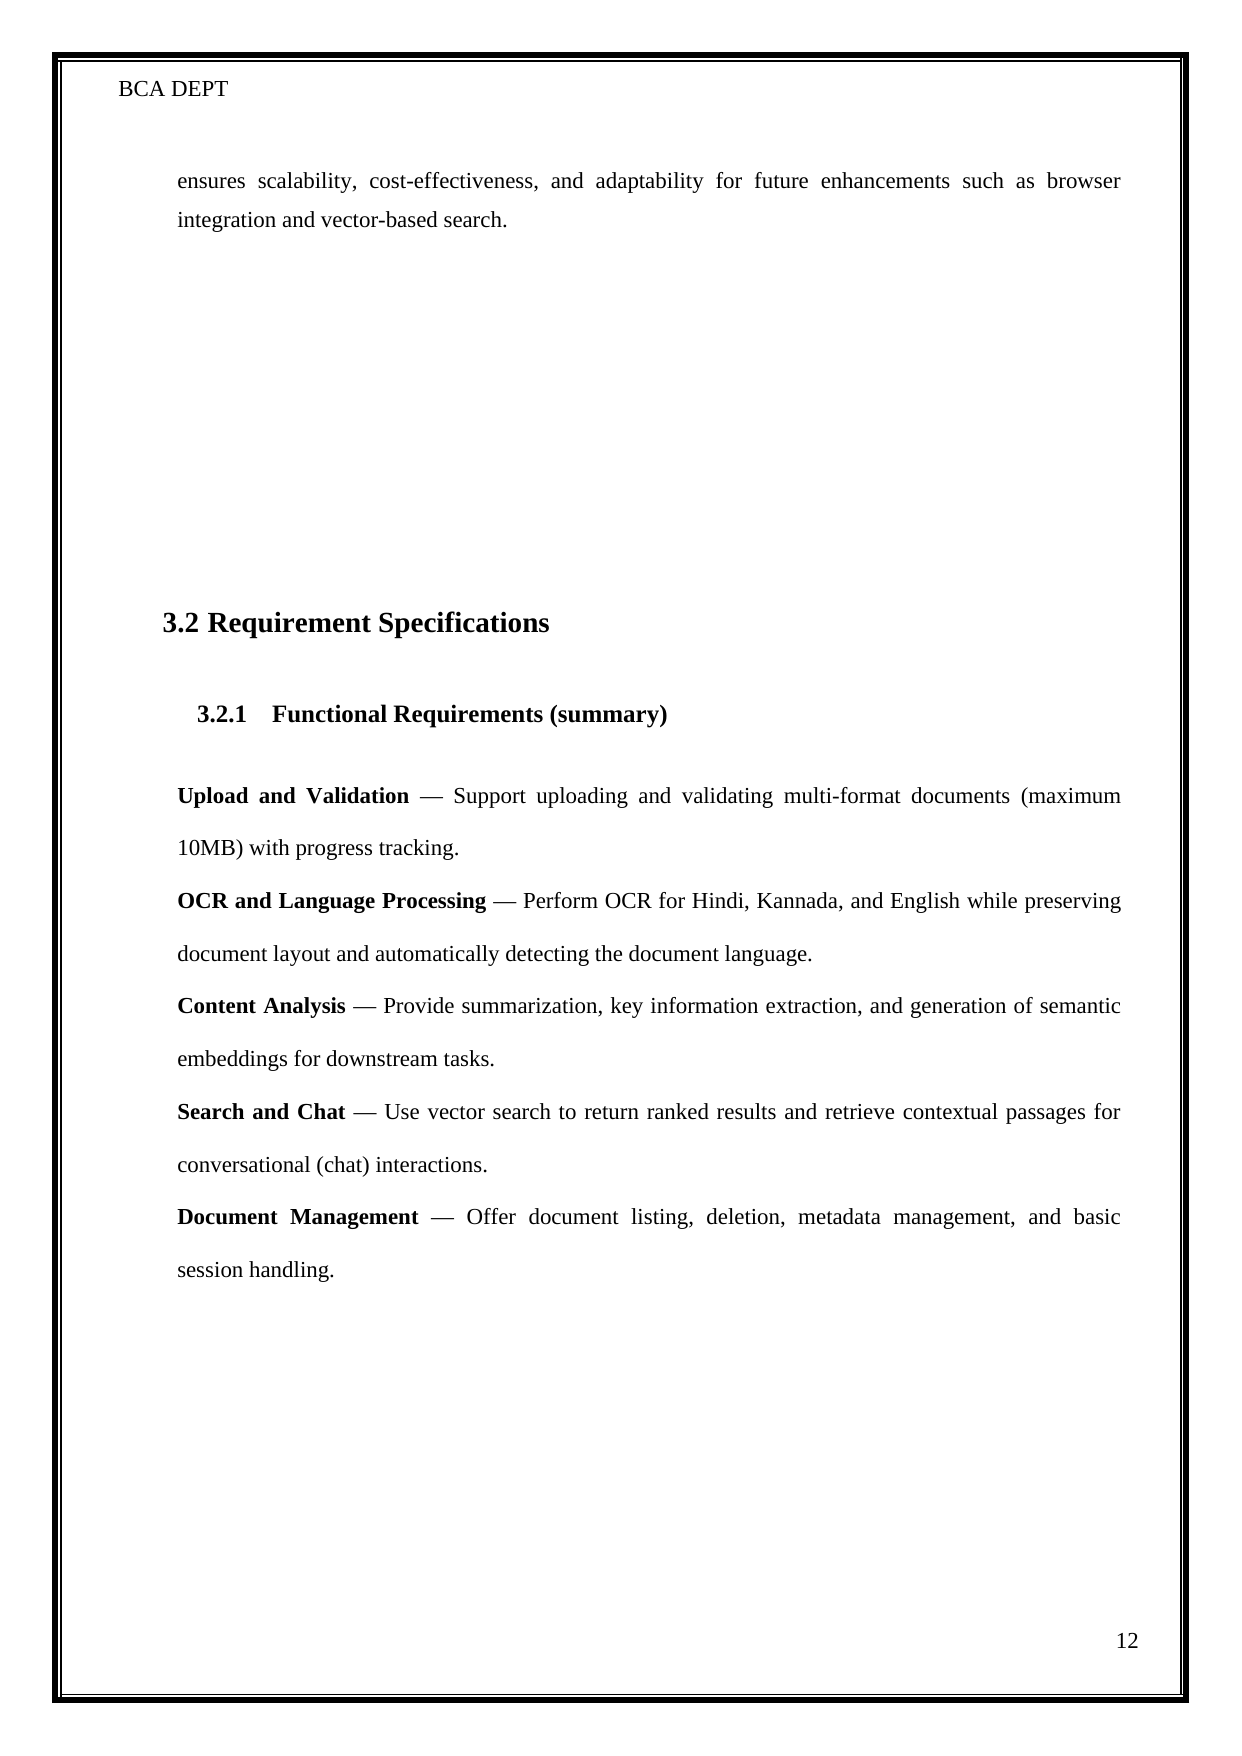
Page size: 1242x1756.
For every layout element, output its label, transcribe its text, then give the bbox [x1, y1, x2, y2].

text Search and Chat — Use vector search to return ranked results and retrieve contextual passages for conversational (chat) interactions. [177, 1098, 1122, 1177]
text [177, 167, 1122, 232]
text Document Management — Offer document listing, deletion, metadata management, and basic session handling. [177, 1203, 1122, 1282]
text Content Analysis — Provide summarization, key information extraction, and generation of semantic embeddings for downstream tasks. [177, 992, 1122, 1072]
text Upload and Validation — Support uploading and validating multi-format documents (maximum 10MB) with progress tracking. [177, 782, 1122, 861]
text OCR and Language Processing — Perform OCR for Hindi, Kannada, and English while preserving document layout and automatically detecting the document language. [177, 887, 1122, 966]
subtitle Functional Requirements (summary) [197, 699, 1138, 728]
subtitle Requirement Specifications [162, 605, 1138, 639]
